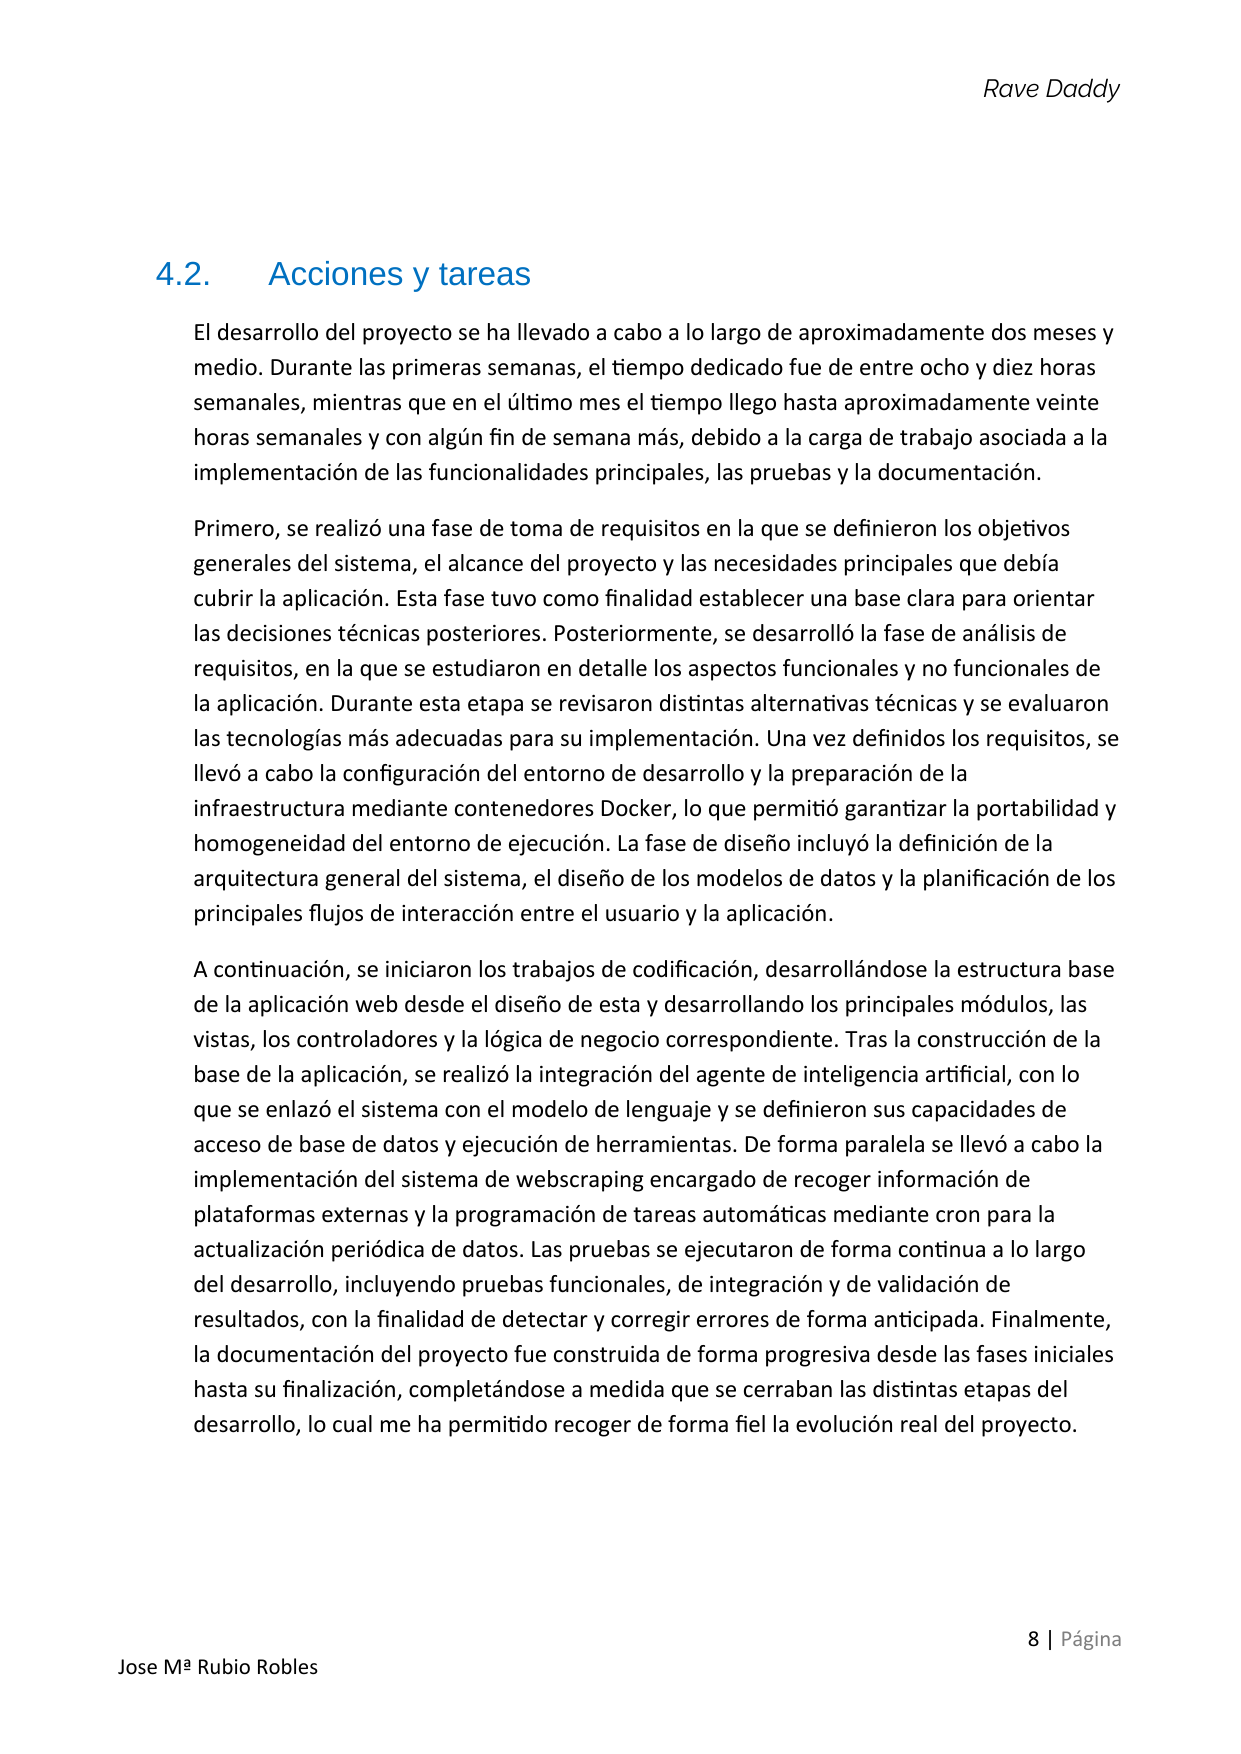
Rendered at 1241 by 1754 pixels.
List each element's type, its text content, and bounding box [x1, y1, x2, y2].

text Primero, se realizó una fase de toma de requisitos en la que se definieron los objetivos generales del sistema, el alcance del proyecto y las necesidades principales que debía cubrir la aplicación. Esta fase tuvo como finalidad establecer una base clara para orientar las decisiones técnicas posteriores. Posteriormente, se desarrolló la fase de análisis de requisitos, en la que se estudiaron en detalle los aspectos funcionales y no funcionales de la aplicación. Durante esta etapa se revisaron distintas alternativas técnicas y se evaluaron las tecnologías más adecuadas para su implementación. Una vez definidos los requisitos, se llevó a cabo la configuración del entorno de desarrollo y la preparación de la infraestructura mediante contenedores Docker, lo que permitió garantizar la portabilidad y homogeneidad del entorno de ejecución. La fase de diseño incluyó la definición de la arquitectura general del sistema, el diseño de los modelos de datos y la planificación de los principales flujos de interacción entre el usuario y la aplicación. [193, 512, 1122, 928]
text A continuación, se iniciaron los trabajos de codificación, desarrollándose la estructura base de la aplicación web desde el diseño de esta y desarrollando los principales módulos, las vistas, los controladores y la lógica de negocio correspondiente. Tras la construcción de la base de la aplicación, se realizó la integración del agente de inteligencia artificial, con lo que se enlazó el sistema con el modelo de lenguaje y se definieron sus capacidades de acceso de base de datos y ejecución de herramientas. De forma paralela se llevó a cabo la implementación del sistema de webscraping encargado de recoger información de plataformas externas y la programación de tareas automáticas mediante cron para la actualización periódica de datos. Las pruebas se ejecutaron de forma continua a lo largo del desarrollo, incluyendo pruebas funcionales, de integración y de validación de resultados, con la finalidad de detectar y corregir errores de forma anticipada. Finalmente, la documentación del proyecto fue construida de forma progresiva desde las fases iniciales hasta su finalización, completándose a medida que se cerraban las distintas etapas del desarrollo, lo cual me ha permitido recoger de forma fiel la evolución real del proyecto. [193, 953, 1122, 1438]
text El desarrollo del proyecto se ha llevado a cabo a lo largo de aproximadamente dos meses y medio. Durante las primeras semanas, el tiempo dedicado fue de entre ocho y diez horas semanales, mientras que en el último mes el tiempo llego hasta aproximadamente veinte horas semanales y con algún fin de semana más, debido a la carga de trabajo asociada a la implementación de las funcionalidades principales, las pruebas y la documentación. [193, 316, 1122, 487]
subtitle Acciones y tareas [156, 254, 1122, 293]
